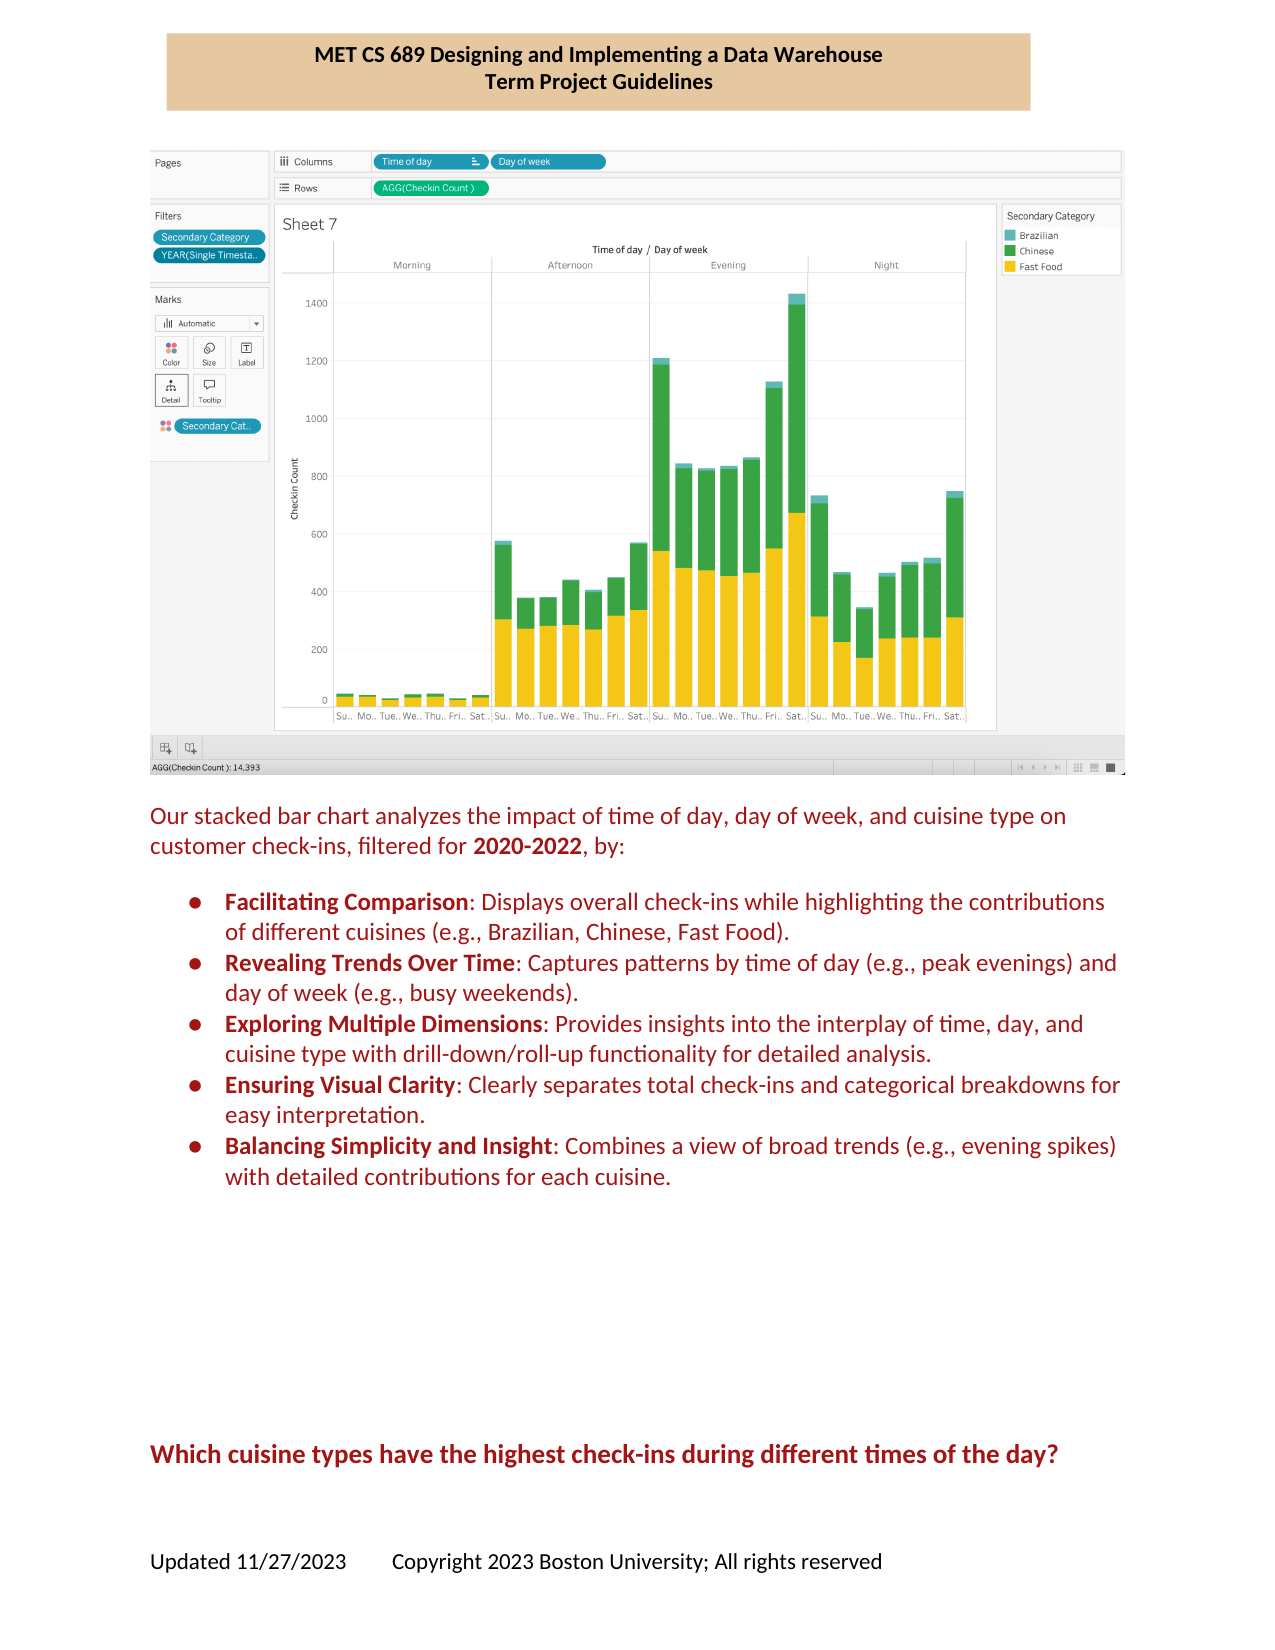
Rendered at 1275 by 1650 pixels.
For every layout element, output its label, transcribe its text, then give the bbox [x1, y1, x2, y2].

list Exploring Multiple Dimensions: Provides insights into the interplay of time, day, and cuisine type with drill-down/roll-up functionality for detailed analysis. [187, 1008, 1125, 1069]
list Balancing Simplicity and Insight: Combines a view of broad trends (e.g., evening spikes) with detailed contributions for each cuisine. [187, 1130, 1125, 1191]
list Ensuring Visual Clarity: Clearly separates total check-ins and categorical breakdowns for easy interpretation. [187, 1069, 1125, 1130]
list Revealing Trends Over Time: Captures patterns by time of day (e.g., peak evenings) and day of week (e.g., busy weekends). [187, 947, 1125, 1008]
list Facilitating Comparison: Displays overall check-ins while highlighting the contributions of different cuisines (e.g., Brazilian, Chinese, Fast Food). [187, 886, 1125, 947]
text Our stacked bar chart analyzes the impact of time of day, day of week, and cuisine type on customer check-ins, filtered for 2020-2022, by: [150, 800, 1125, 861]
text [150, 1437, 1125, 1470]
picture [150, 150, 1125, 775]
